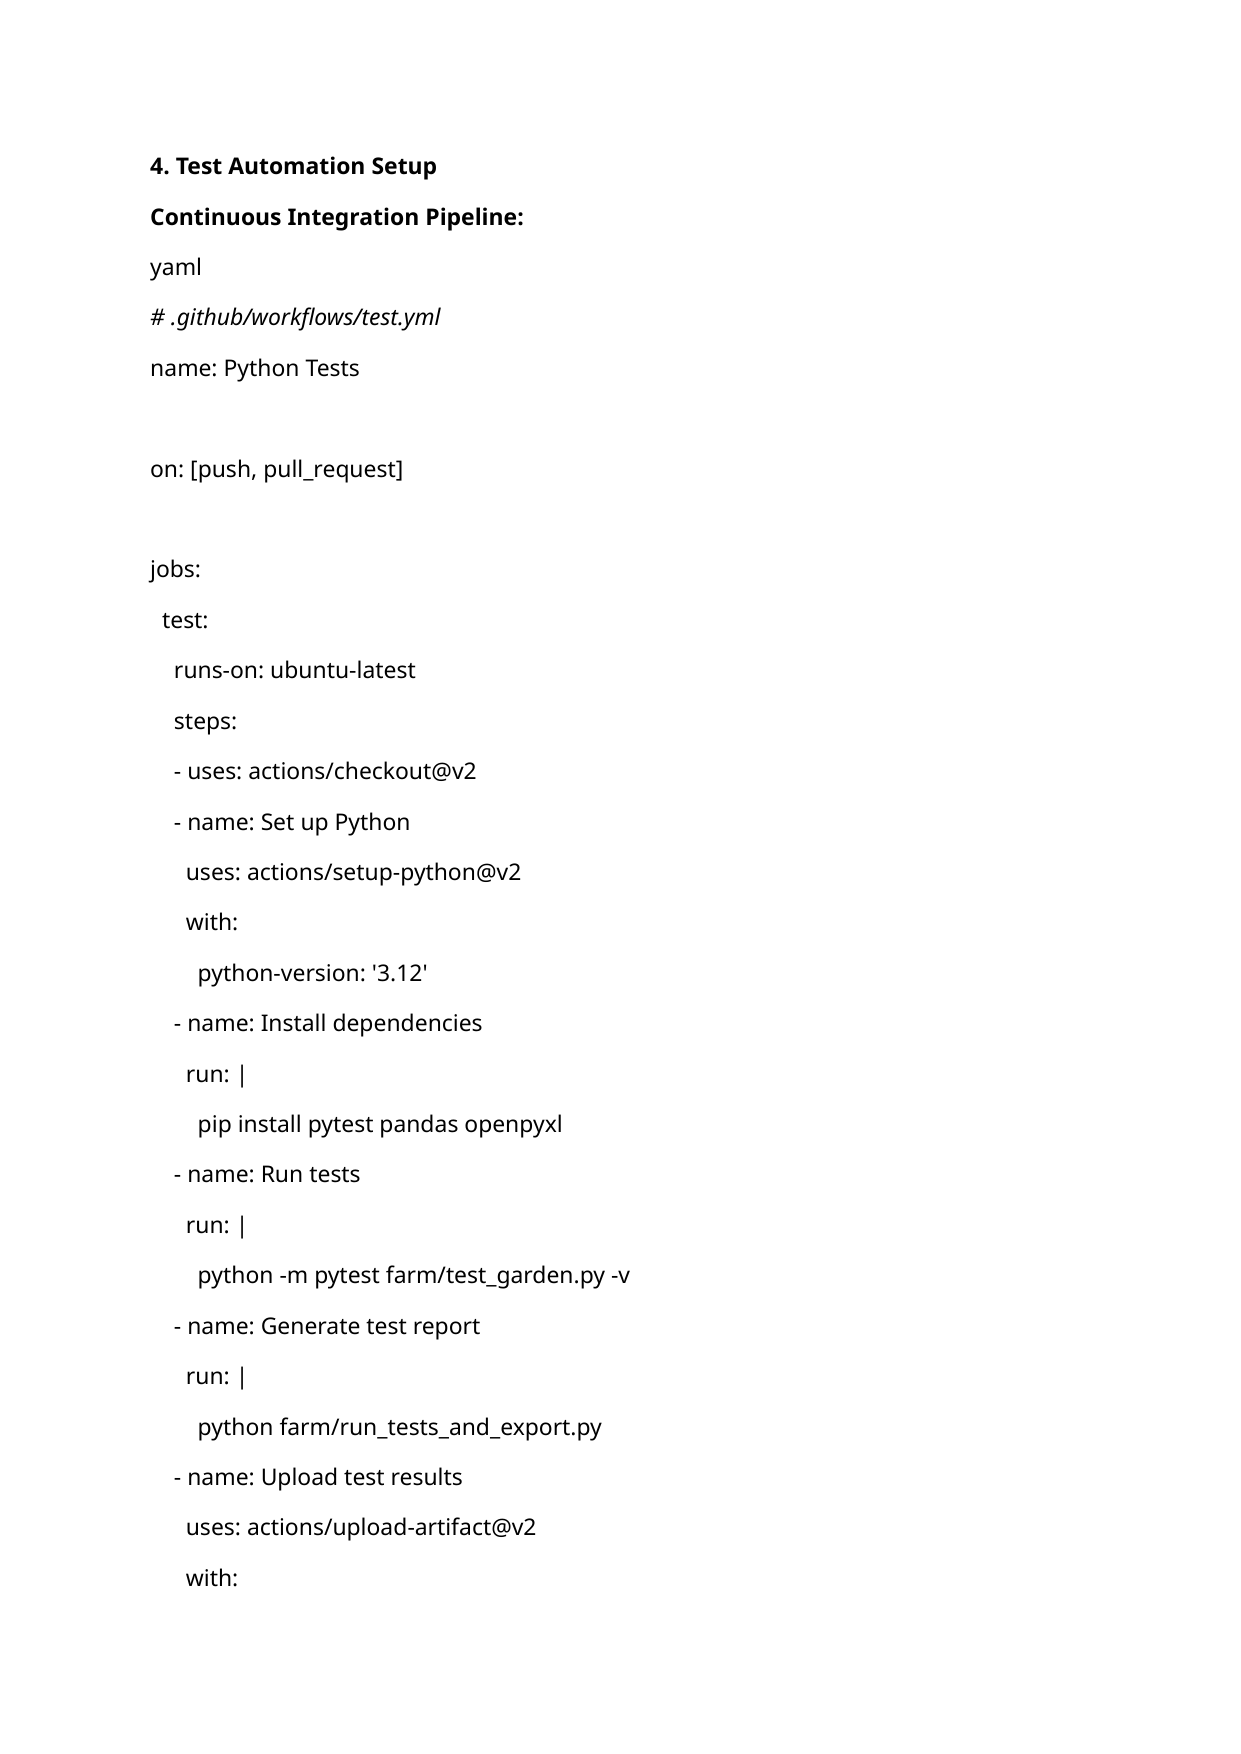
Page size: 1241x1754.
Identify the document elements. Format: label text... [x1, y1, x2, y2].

text uses: actions/setup-python@v2 [150, 856, 1090, 887]
text - name: Upload test results [150, 1461, 1090, 1492]
text with: [150, 1562, 1090, 1593]
text - name: Run tests [150, 1158, 1090, 1189]
text 4. Test Automation Setup [150, 150, 1090, 181]
text - name: Generate test report [150, 1309, 1090, 1341]
text pip install pytest pandas openpyxl [150, 1108, 1090, 1139]
text # .github/workflows/test.yml [150, 301, 1090, 332]
text - uses: actions/checkout@v2 [150, 755, 1090, 786]
text test: [150, 604, 1090, 635]
text python -m pytest farm/test_garden.py -v [150, 1259, 1090, 1290]
text yaml [150, 251, 1090, 282]
text on: [push, pull_request] [150, 452, 1090, 484]
text run: | [150, 1360, 1090, 1391]
text - name: Set up Python [150, 805, 1090, 837]
text with: [150, 906, 1090, 937]
text runs-on: ubuntu-latest [150, 654, 1090, 685]
text run: | [150, 1057, 1090, 1089]
text jobs: [150, 553, 1090, 584]
text python-version: '3.12' [150, 957, 1090, 988]
text Continuous Integration Pipeline: [150, 200, 1090, 232]
text run: | [150, 1209, 1090, 1240]
text - name: Install dependencies [150, 1007, 1090, 1038]
text steps: [150, 704, 1090, 736]
text name: Python Tests [150, 352, 1090, 383]
text uses: actions/upload-artifact@v2 [150, 1511, 1090, 1542]
text python farm/run_tests_and_export.py [150, 1410, 1090, 1442]
